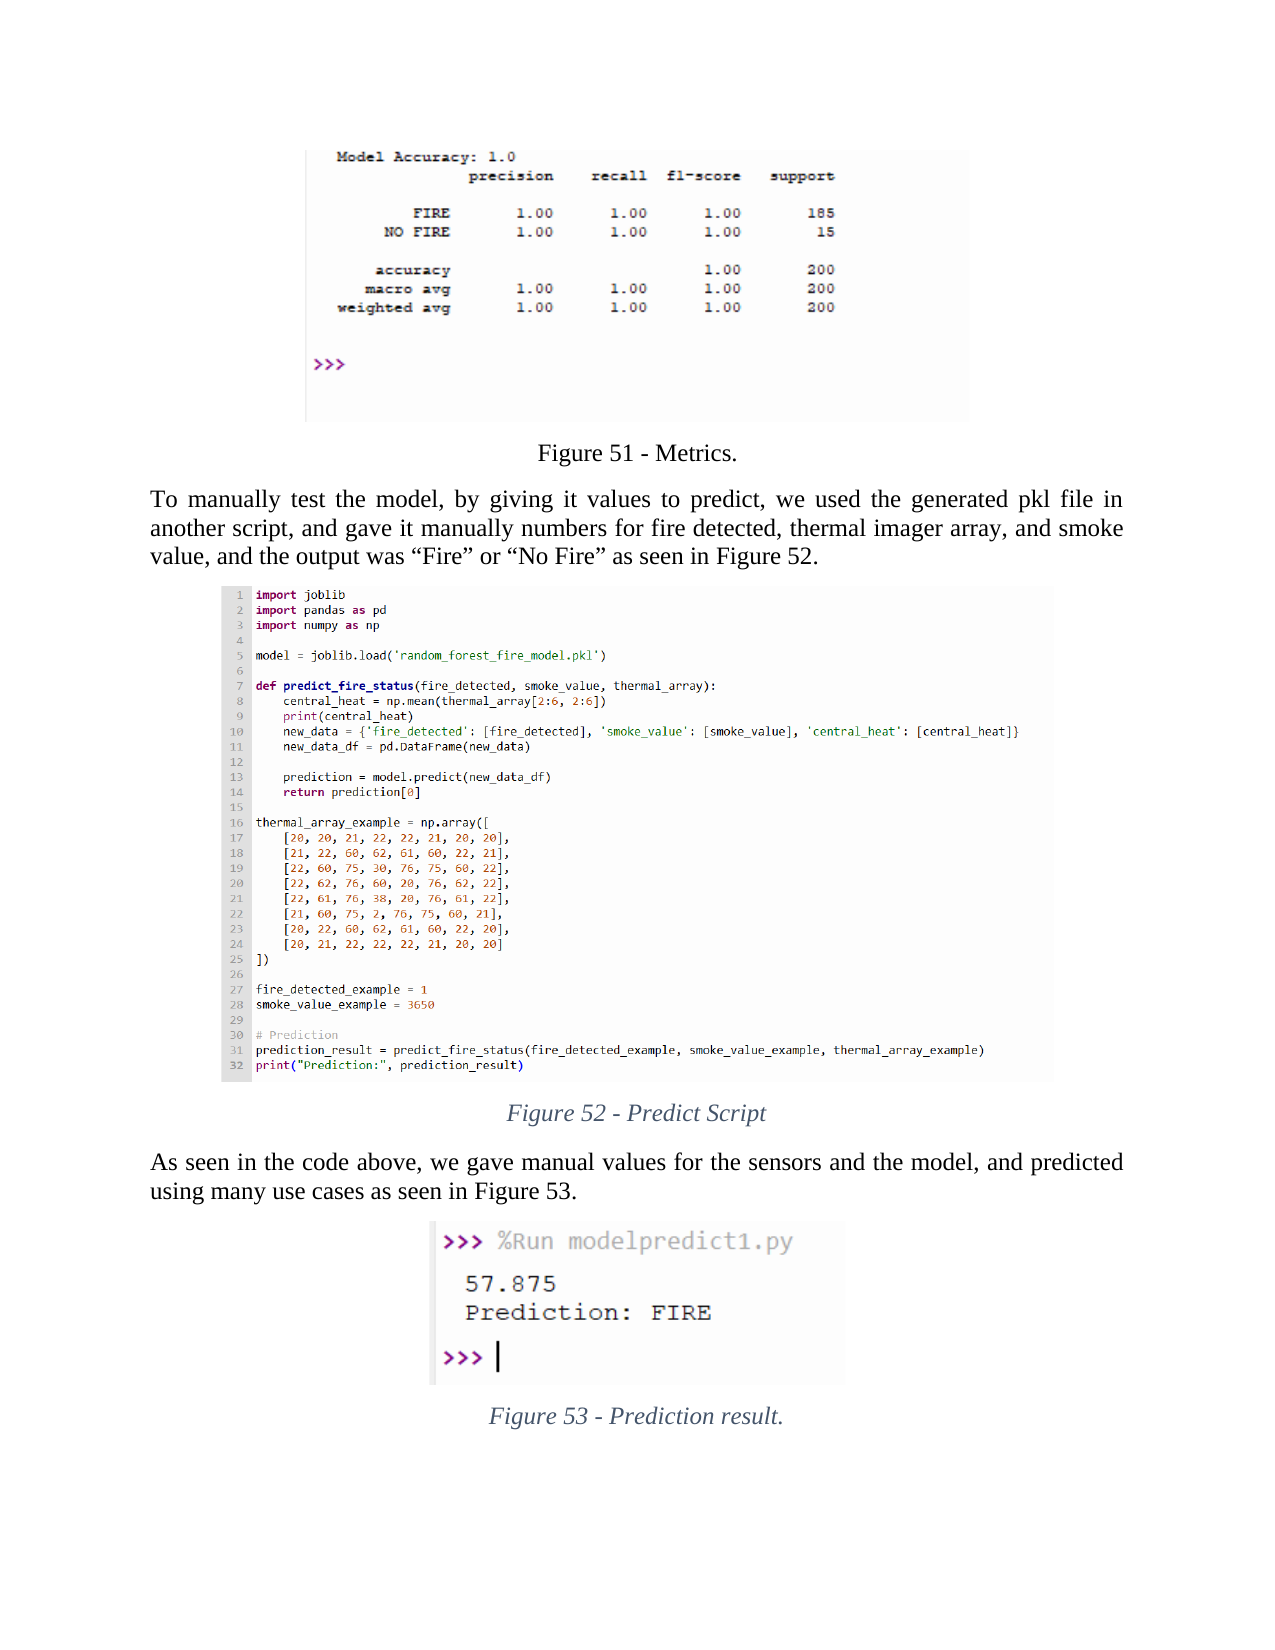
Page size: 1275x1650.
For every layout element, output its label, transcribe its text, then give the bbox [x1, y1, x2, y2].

text As seen in the code above, we gave manual values for the sensors and the model, and predicted using many use cases as seen in Figure 53. [150, 1147, 1125, 1205]
text To manually test the model, by giving it values to predict, we used the generated pkl file in another script, and gave it manually numbers for fire detected, thermal imager array, and smoke value, and the output was “Fire” or “No Fire” as seen in Figure 52. [150, 484, 1125, 570]
text Figure 53 - Prediction result. [150, 1401, 1125, 1430]
text Figure 52 - Predict Script [150, 1098, 1125, 1127]
picture [305, 150, 970, 422]
picture [221, 586, 1054, 1082]
text Figure 51 - Metrics. [150, 438, 1125, 467]
picture [429, 1221, 846, 1385]
